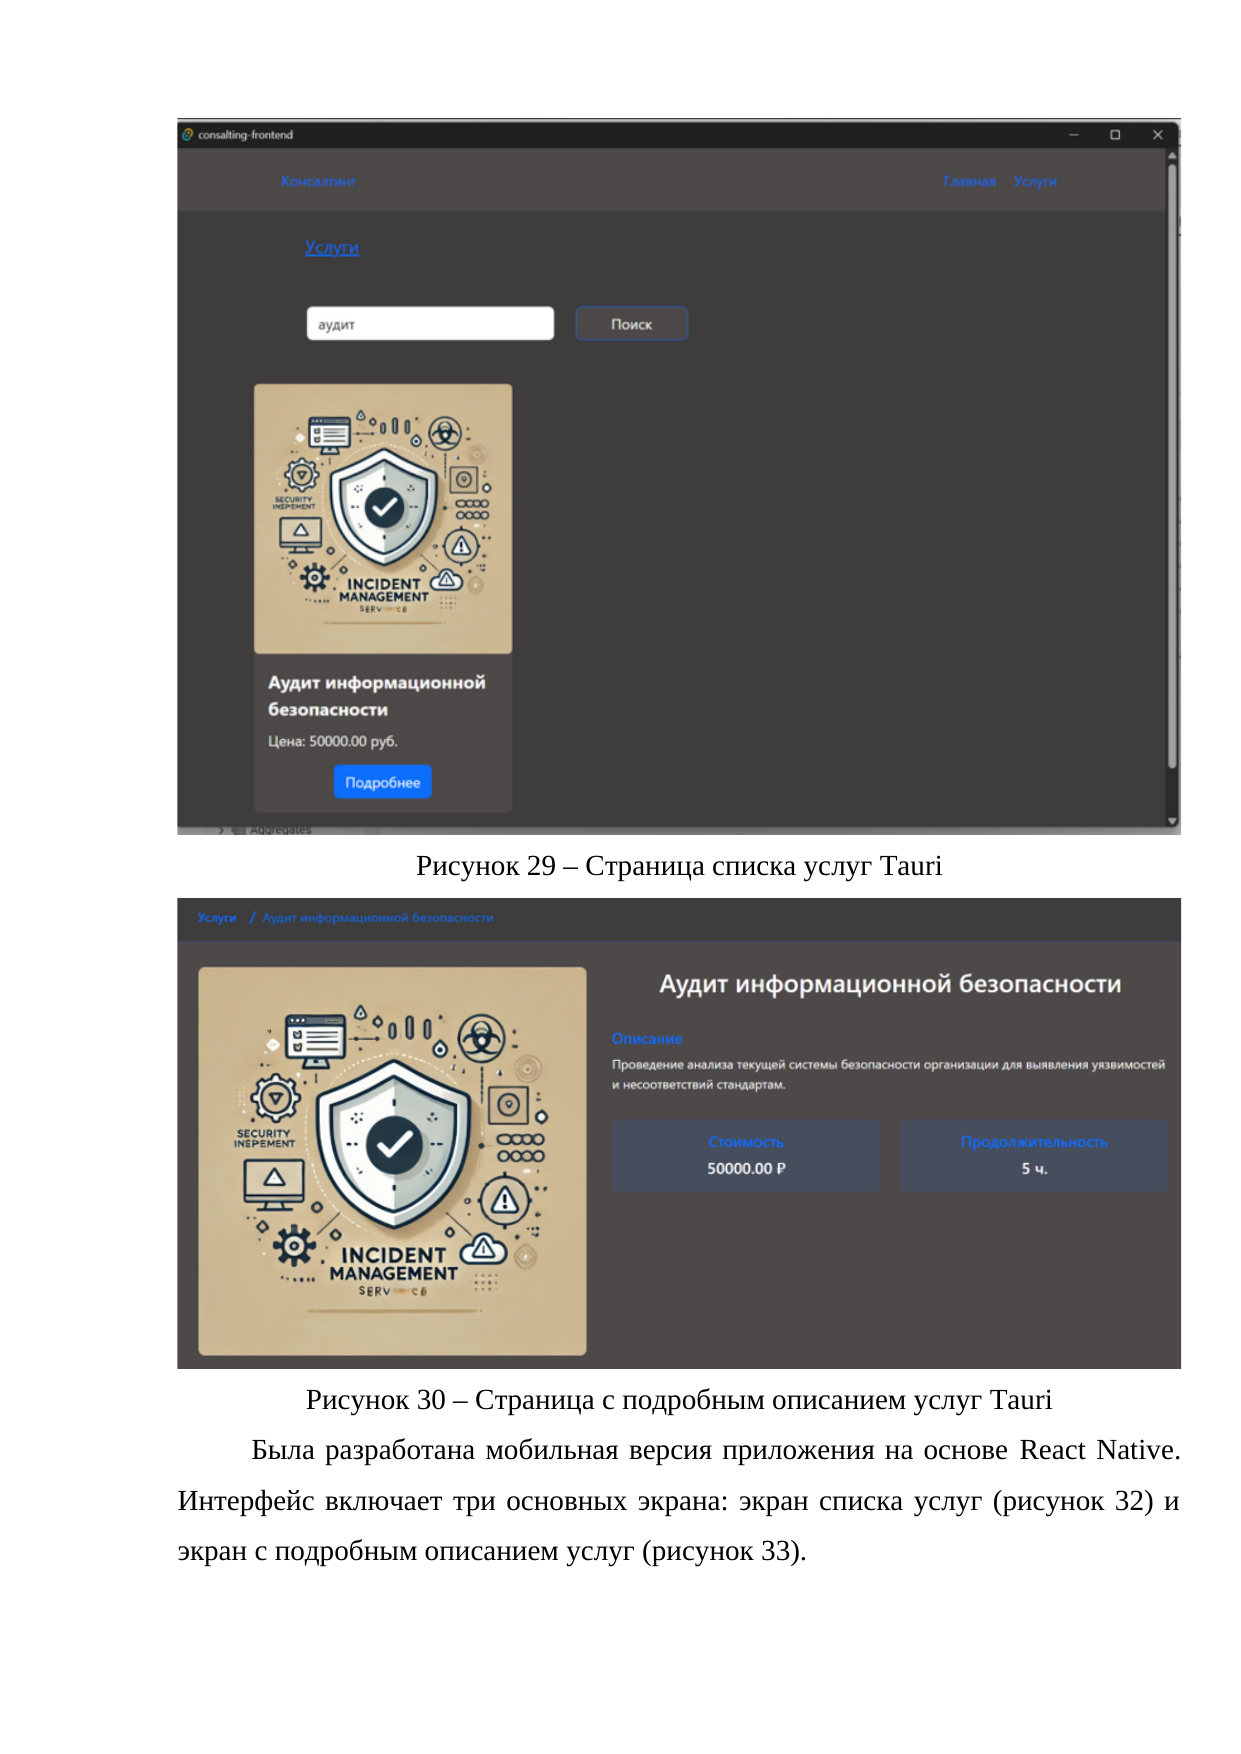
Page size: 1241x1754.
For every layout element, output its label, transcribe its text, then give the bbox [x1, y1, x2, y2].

text Рисунок 29 – Страница списка услуг Tauri [177, 848, 1181, 881]
picture [177, 898, 1182, 1369]
text Была разработана мобильная версия приложения на основе React Native. Интерфейс включает три основных экрана: экран списка услуг (рисунок 32) и экран с подробным описанием услуг (рисунок 33). [177, 1432, 1181, 1567]
picture [177, 118, 1182, 835]
text Рисунок 30 – Страница с подробным описанием услуг Tauri [177, 1382, 1181, 1416]
